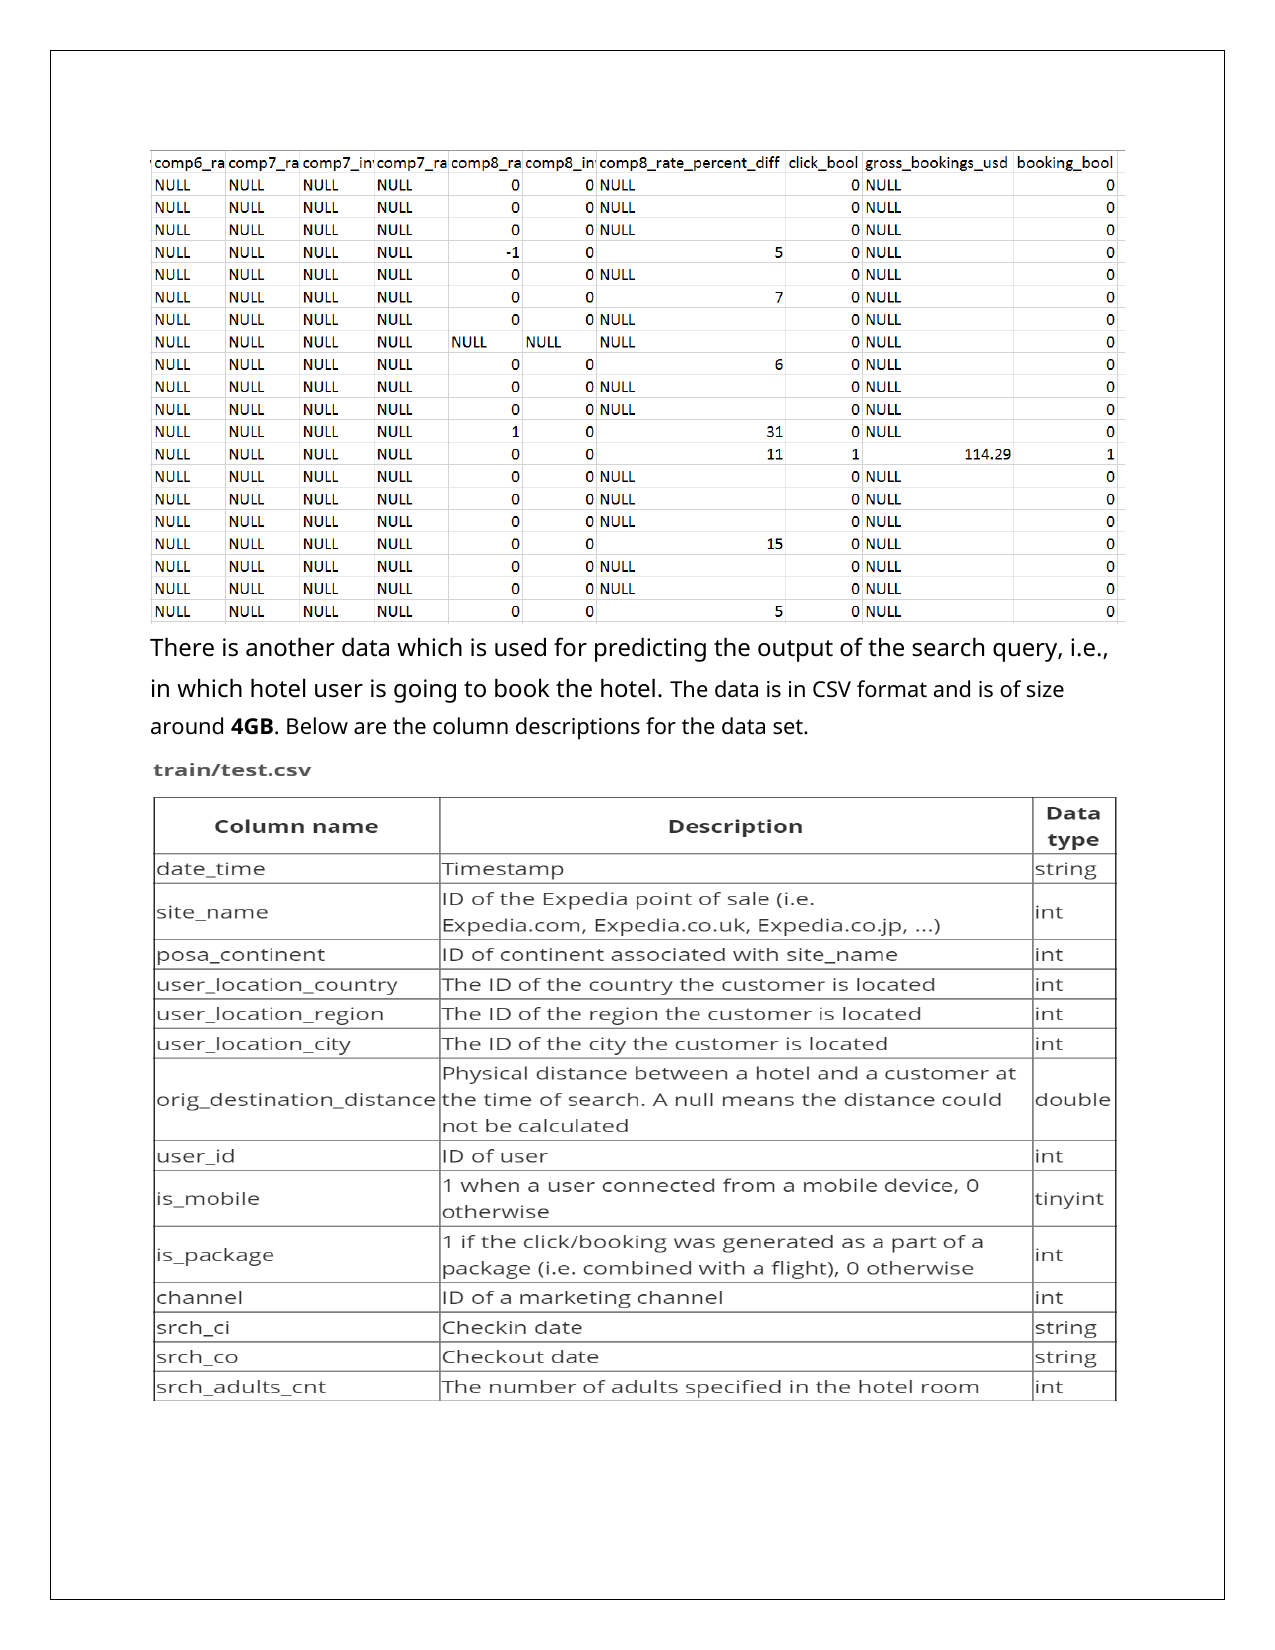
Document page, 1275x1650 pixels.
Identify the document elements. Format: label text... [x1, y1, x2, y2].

text There is another data which is used for predicting the output of the search query, i.e., in which hotel user is going to book the hotel. The data is in CSV format and is of size around 4GB. Below are the column descriptions for the data set. [150, 631, 1125, 741]
picture [150, 150, 1125, 624]
